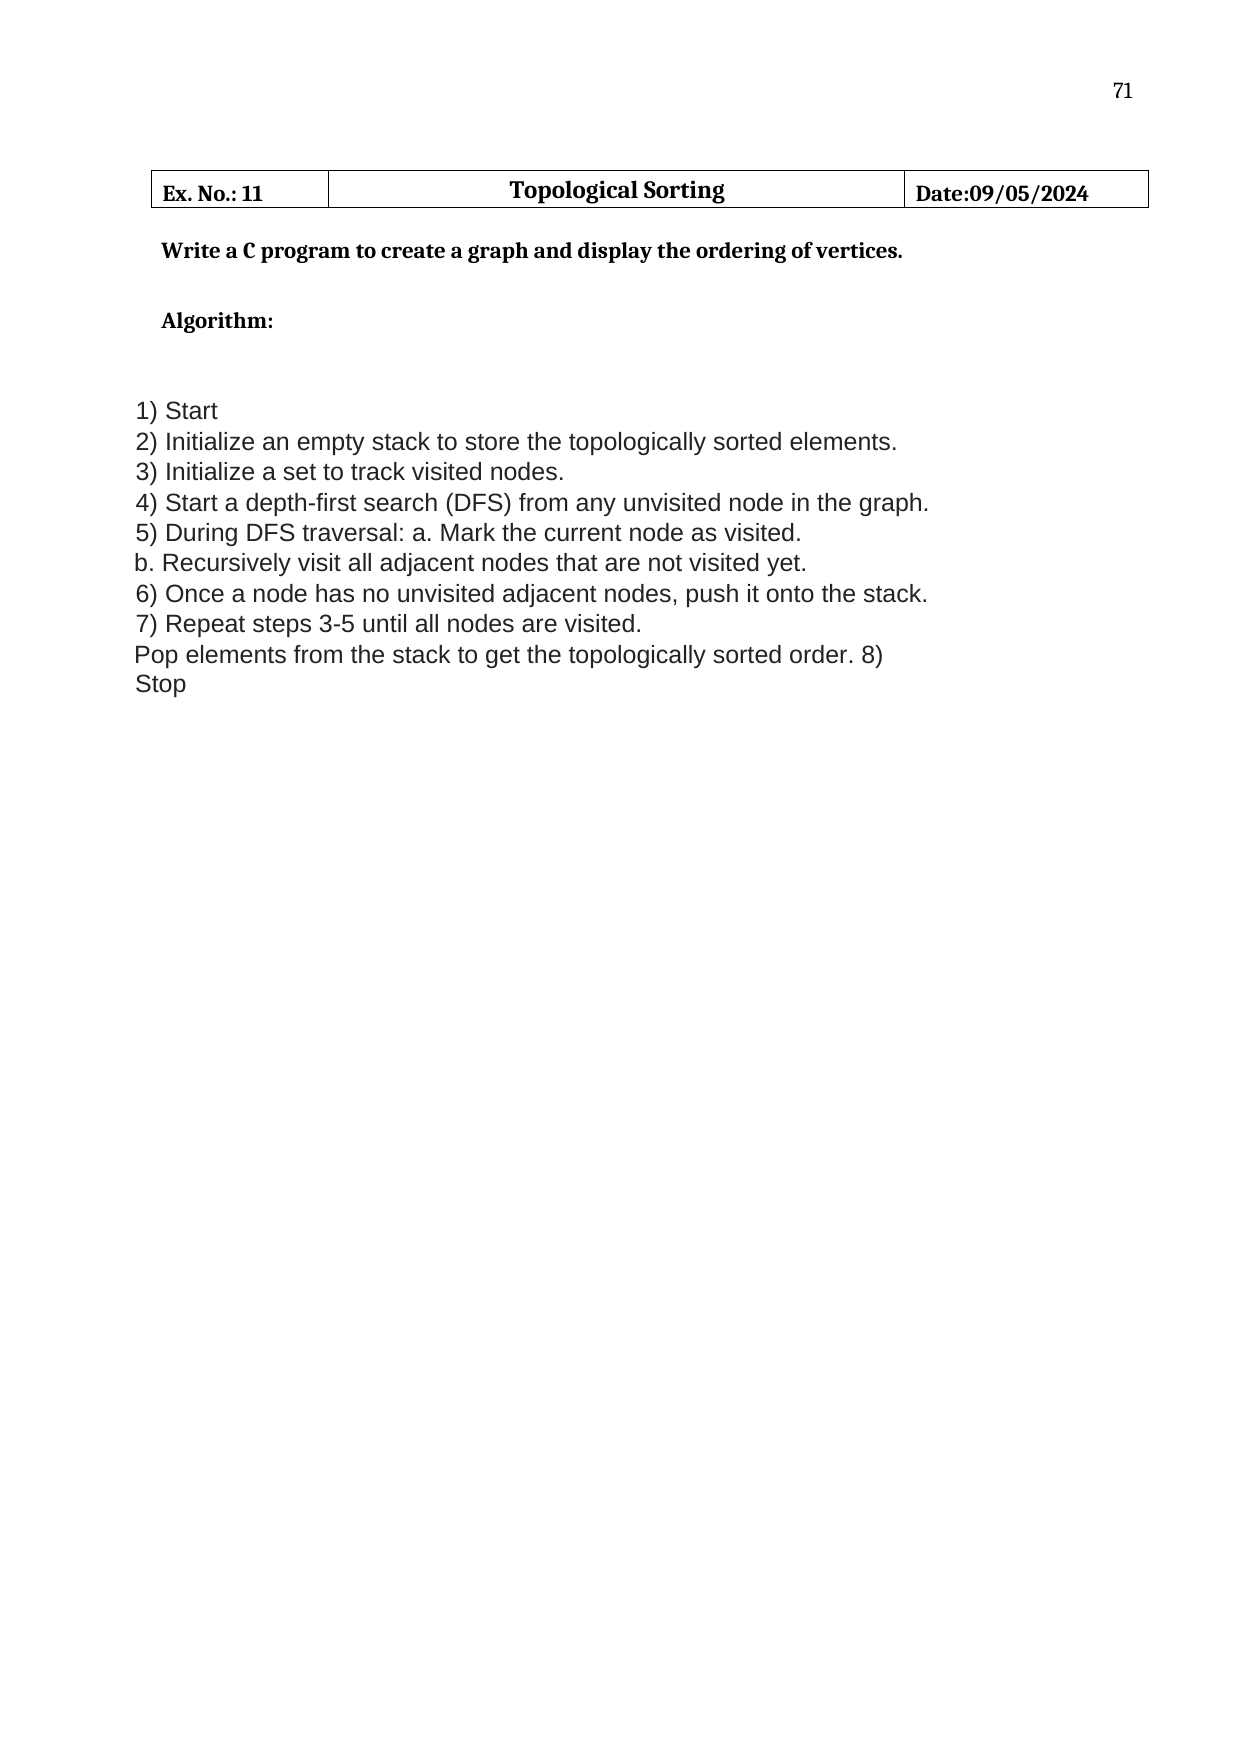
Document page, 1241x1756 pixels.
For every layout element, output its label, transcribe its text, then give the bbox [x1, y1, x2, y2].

table_header Ex. No.: 11 [152, 171, 328, 207]
list Repeat steps 3-5 until all nodes are visited. [135, 609, 1136, 638]
list Once a node has no unvisited adjacent nodes, push it onto the stack. [135, 579, 1136, 607]
list Start [135, 396, 1136, 425]
table_header Topological Sorting [329, 171, 904, 207]
text Algorithm: [161, 308, 1136, 334]
text b. Recursively visit all adjacent nodes that are not visited yet. [134, 548, 1136, 577]
list Initialize a set to track visited nodes. [135, 457, 1136, 486]
text Pop elements from the stack to get the topologically sorted order. 8) Stop [134, 639, 886, 698]
list Initialize an empty stack to store the topologically sorted elements. [135, 427, 1136, 455]
table_header Date:09/05/2024 [905, 171, 1148, 207]
list During DFS traversal: a. Mark the current node as visited. [135, 518, 1136, 547]
list Start a depth-first search (DFS) from any unvisited node in the graph. [135, 487, 1136, 516]
text Write a C program to create a graph and display the ordering of vertices. [161, 238, 1136, 265]
